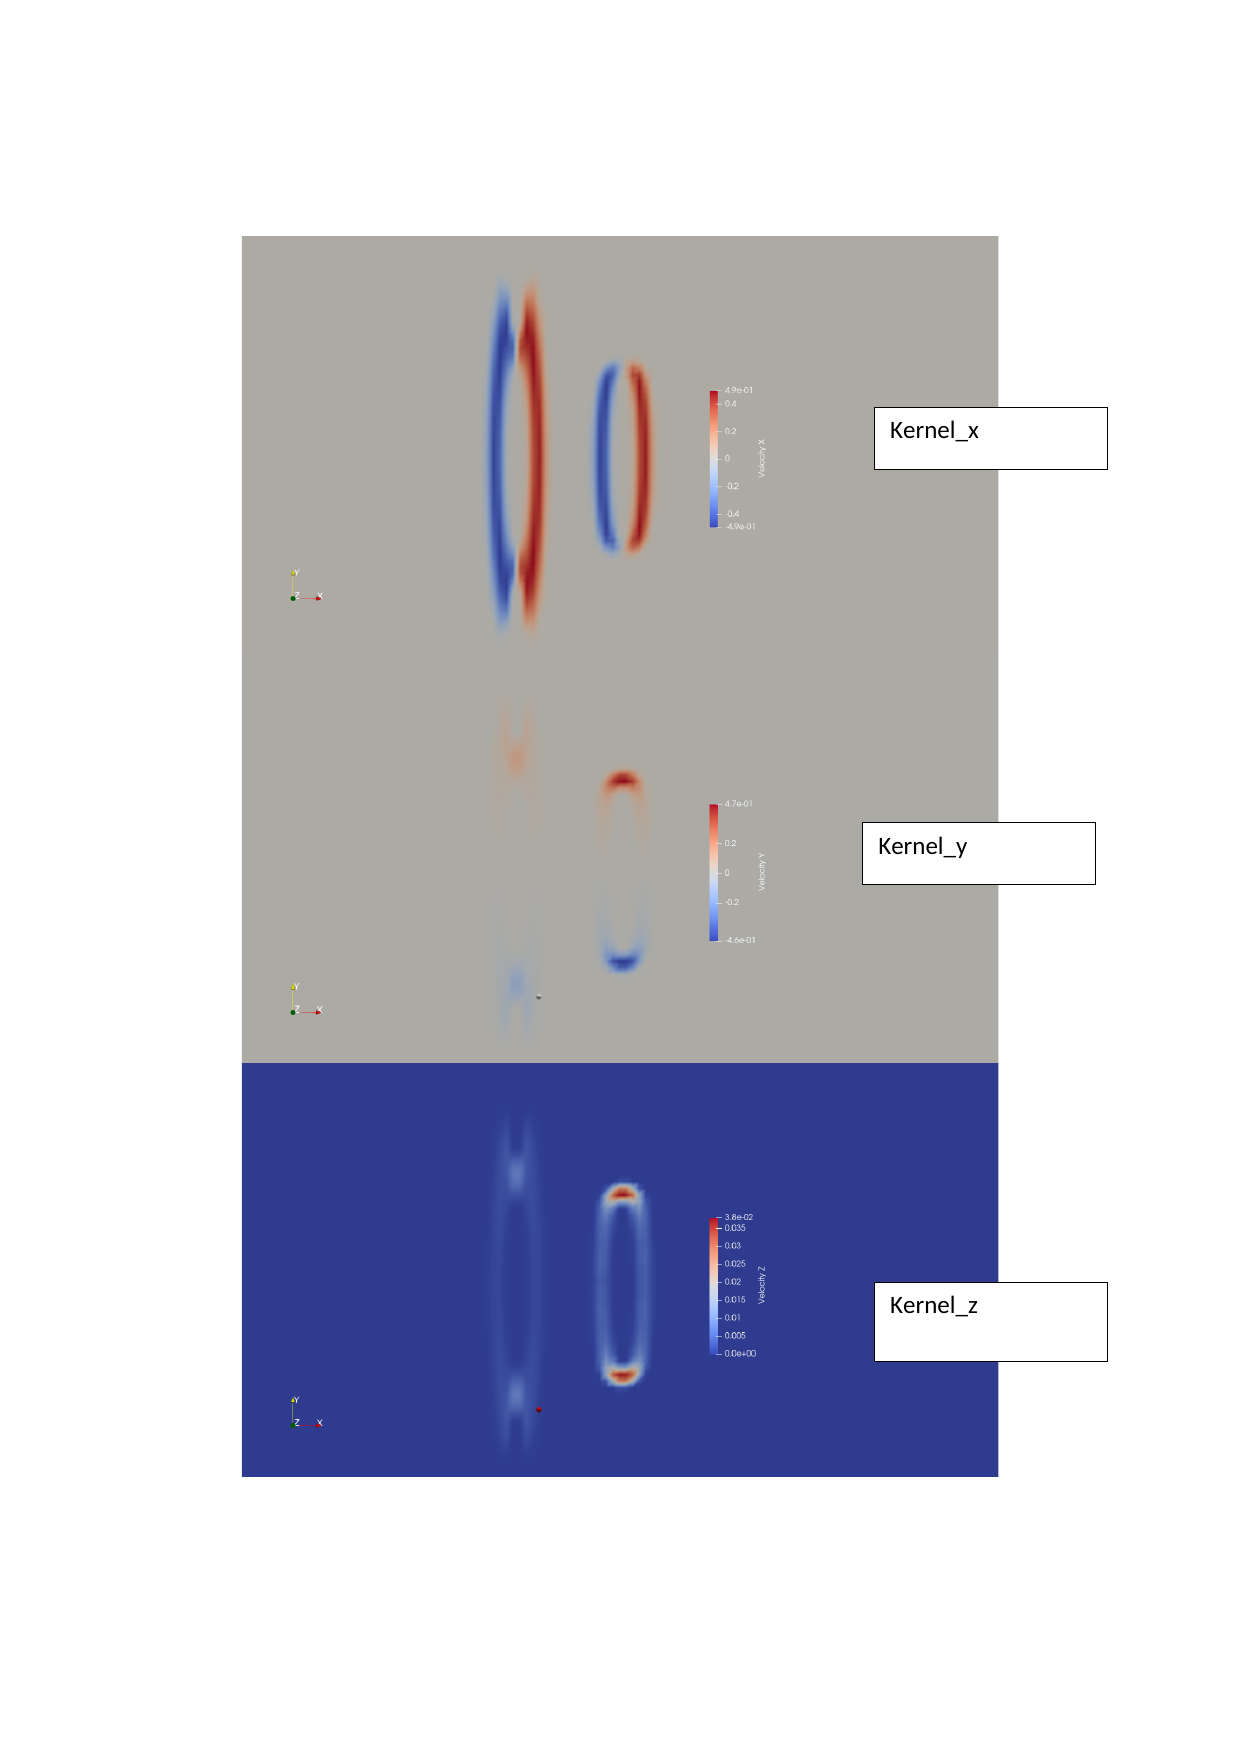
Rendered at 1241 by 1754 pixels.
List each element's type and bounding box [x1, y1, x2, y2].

picture [241, 236, 999, 1477]
